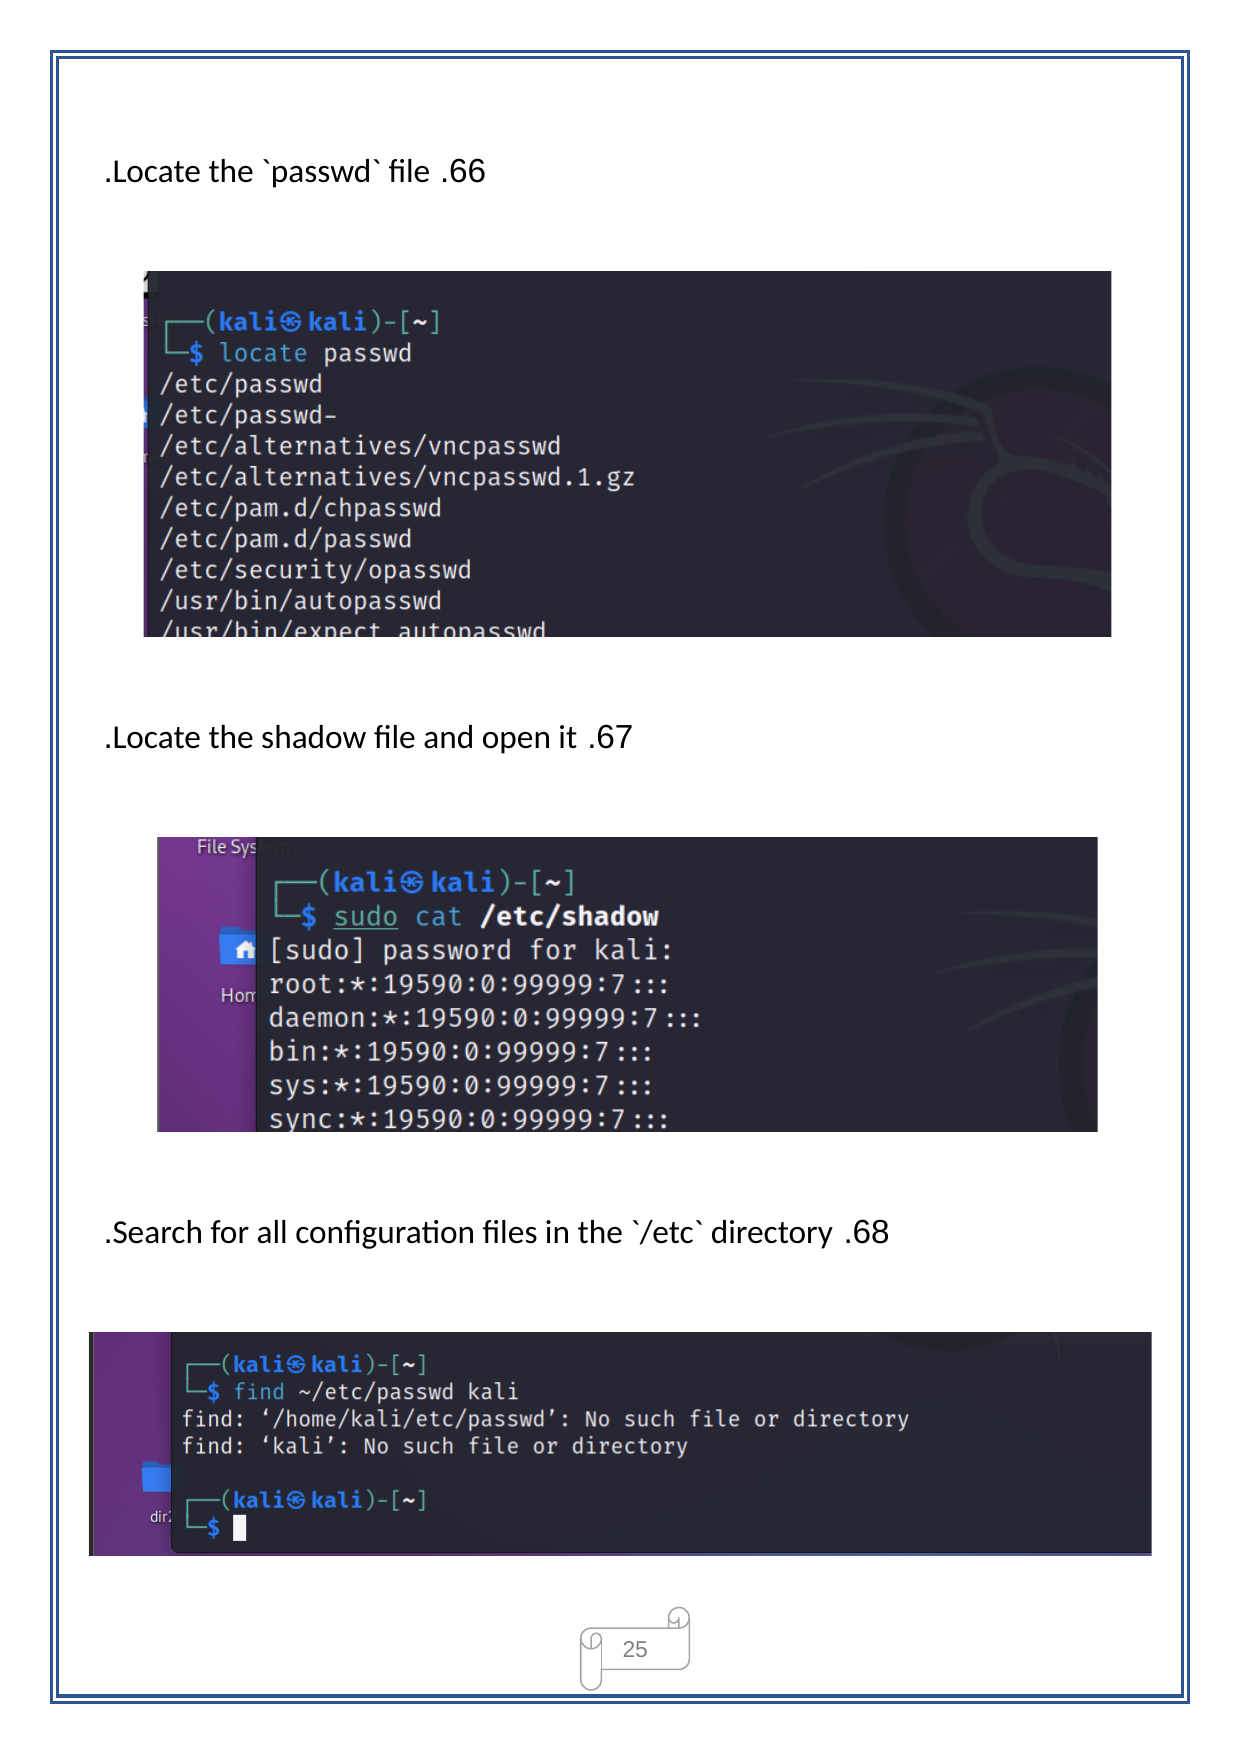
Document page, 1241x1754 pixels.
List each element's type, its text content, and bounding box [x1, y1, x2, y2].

picture [88, 1332, 1152, 1556]
picture [143, 271, 1112, 637]
text 66. Locate the `passwd` file. [103, 150, 1152, 191]
text 67. Locate the shadow file and open it. [103, 716, 1152, 757]
picture [157, 837, 1098, 1132]
text 68. Search for all configuration files in the `/etc` directory. [103, 1211, 1152, 1252]
